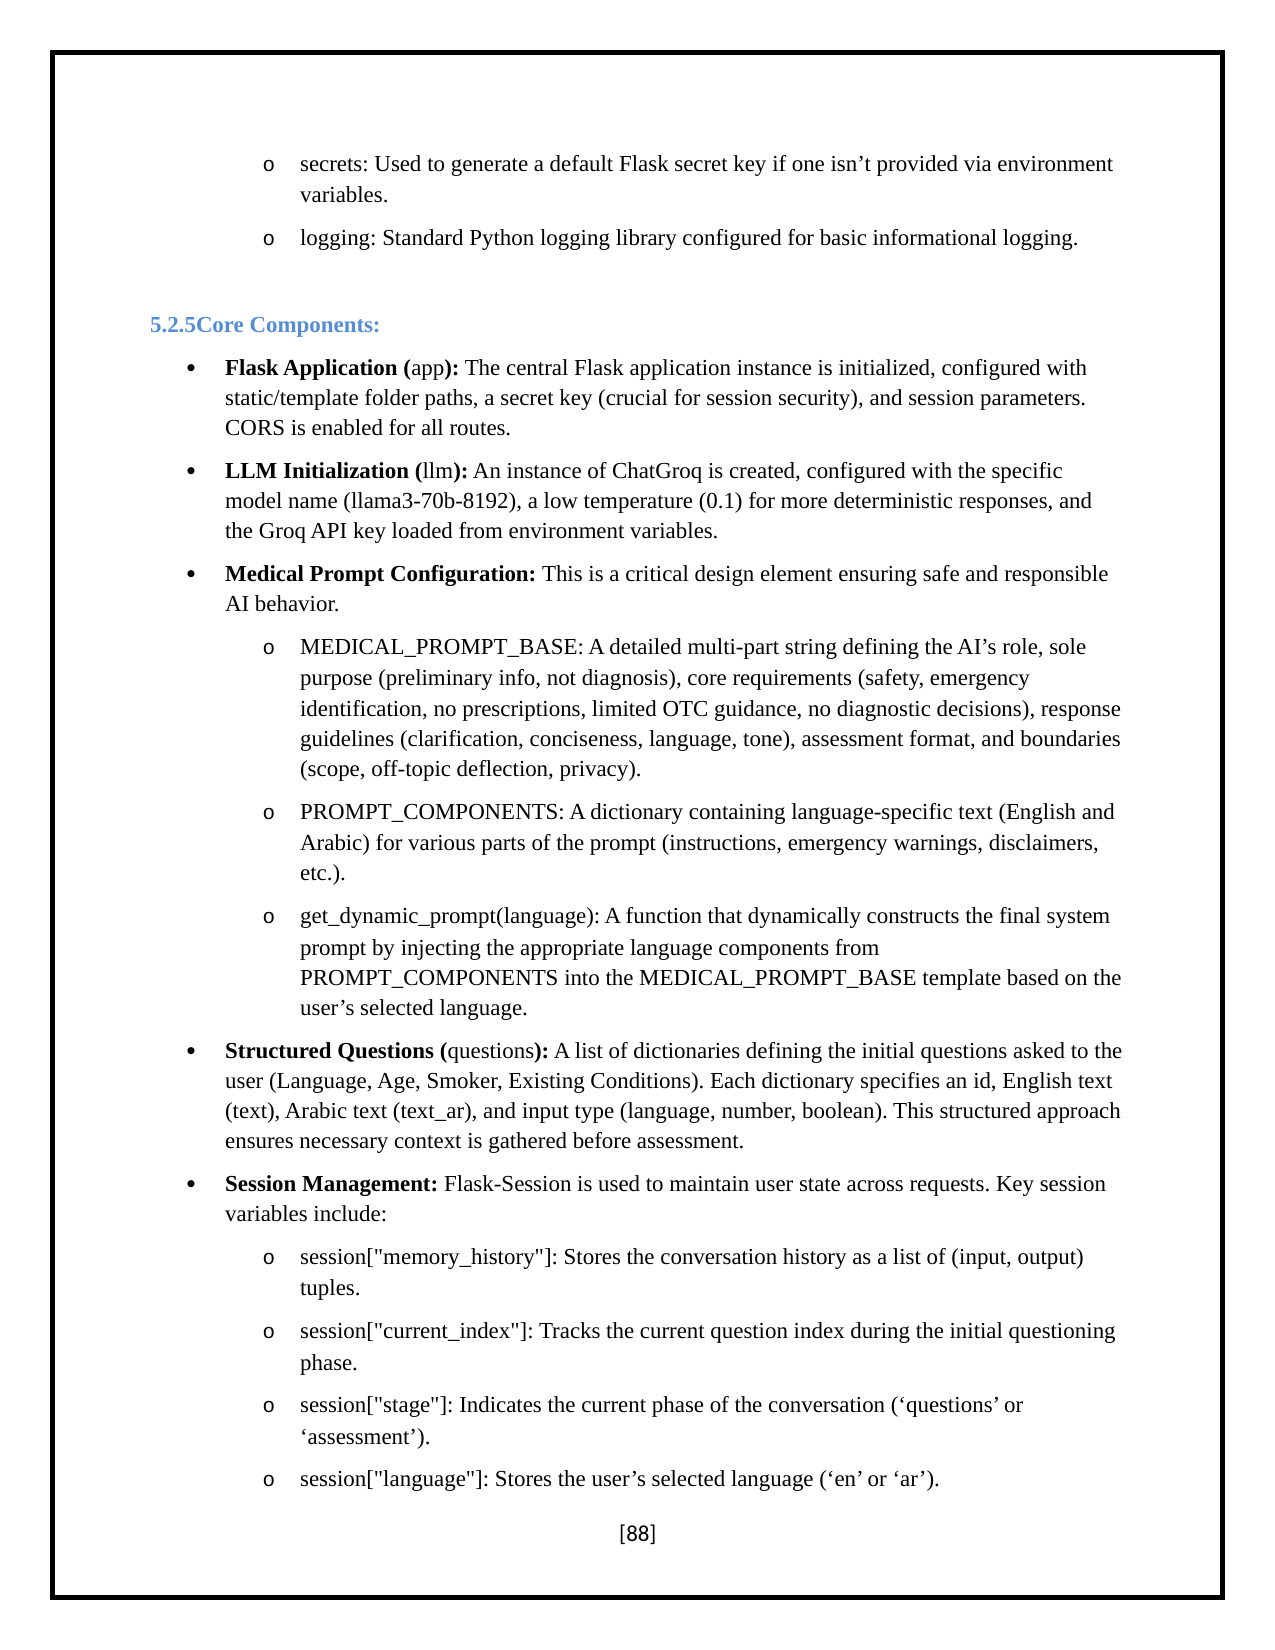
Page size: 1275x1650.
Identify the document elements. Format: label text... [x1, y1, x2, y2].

list PROMPT_COMPONENTS: A dictionary containing language-specific text (English and Arabic) for various parts of the prompt (instructions, emergency warnings, disclaimers, etc.). [262, 798, 1125, 886]
list get_dynamic_prompt(language): A function that dynamically constructs the final system prompt by injecting the appropriate language components from PROMPT_COMPONENTS into the MEDICAL_PROMPT_BASE template based on the user’s selected language. [262, 902, 1125, 1020]
list session["language"]: Stores the user’s selected language (‘en’ or ‘ar’). [262, 1465, 1125, 1493]
list MEDICAL_PROMPT_BASE: A detailed multi-part string defining the AI’s role, sole purpose (preliminary info, not diagnosis), core requirements (safety, emergency identification, no prescriptions, limited OTC guidance, no diagnostic decisions), response guidelines (clarification, conciseness, language, tone), assessment format, and boundaries (scope, off-topic deflection, privacy). [262, 633, 1125, 781]
text 5.2.5Core Components: [150, 311, 1125, 337]
list secrets: Used to generate a default Flask secret key if one isn’t provided via environment variables. [262, 150, 1125, 208]
list LLM Initialization (llm): An instance of ChatGroq is created, configured with the specific model name (llama3-70b-8192), a low temperature (0.1) for more deterministic responses, and the Groq API key loaded from environment variables. [187, 457, 1125, 544]
list session["memory_history"]: Stores the conversation history as a list of (input, output) tuples. [262, 1243, 1125, 1301]
list Session Management: Flask-Session is used to maintain user state across requests. Key session variables include: [187, 1170, 1125, 1227]
list Flask Application (app): The central Flask application instance is initialized, configured with static/template folder paths, a secret key (crucial for session security), and session parameters. CORS is enabled for all routes. [187, 354, 1125, 441]
list logging: Standard Python logging library configured for basic informational logging. [262, 224, 1125, 252]
list Structured Questions (questions): A list of dictionaries defining the initial questions asked to the user (Language, Age, Smoker, Existing Conditions). Each dictionary specifies an id, English text (text), Arabic text (text_ar), and input type (language, number, boolean). This structured approach ensures necessary context is gathered before assessment. [187, 1037, 1125, 1154]
list session["current_index"]: Tracks the current question index during the initial questioning phase. [262, 1317, 1125, 1375]
list Medical Prompt Configuration: This is a critical design element ensuring safe and responsible AI behavior. [187, 560, 1125, 617]
list session["stage"]: Indicates the current phase of the conversation (‘questions’ or ‘assessment’). [262, 1391, 1125, 1449]
